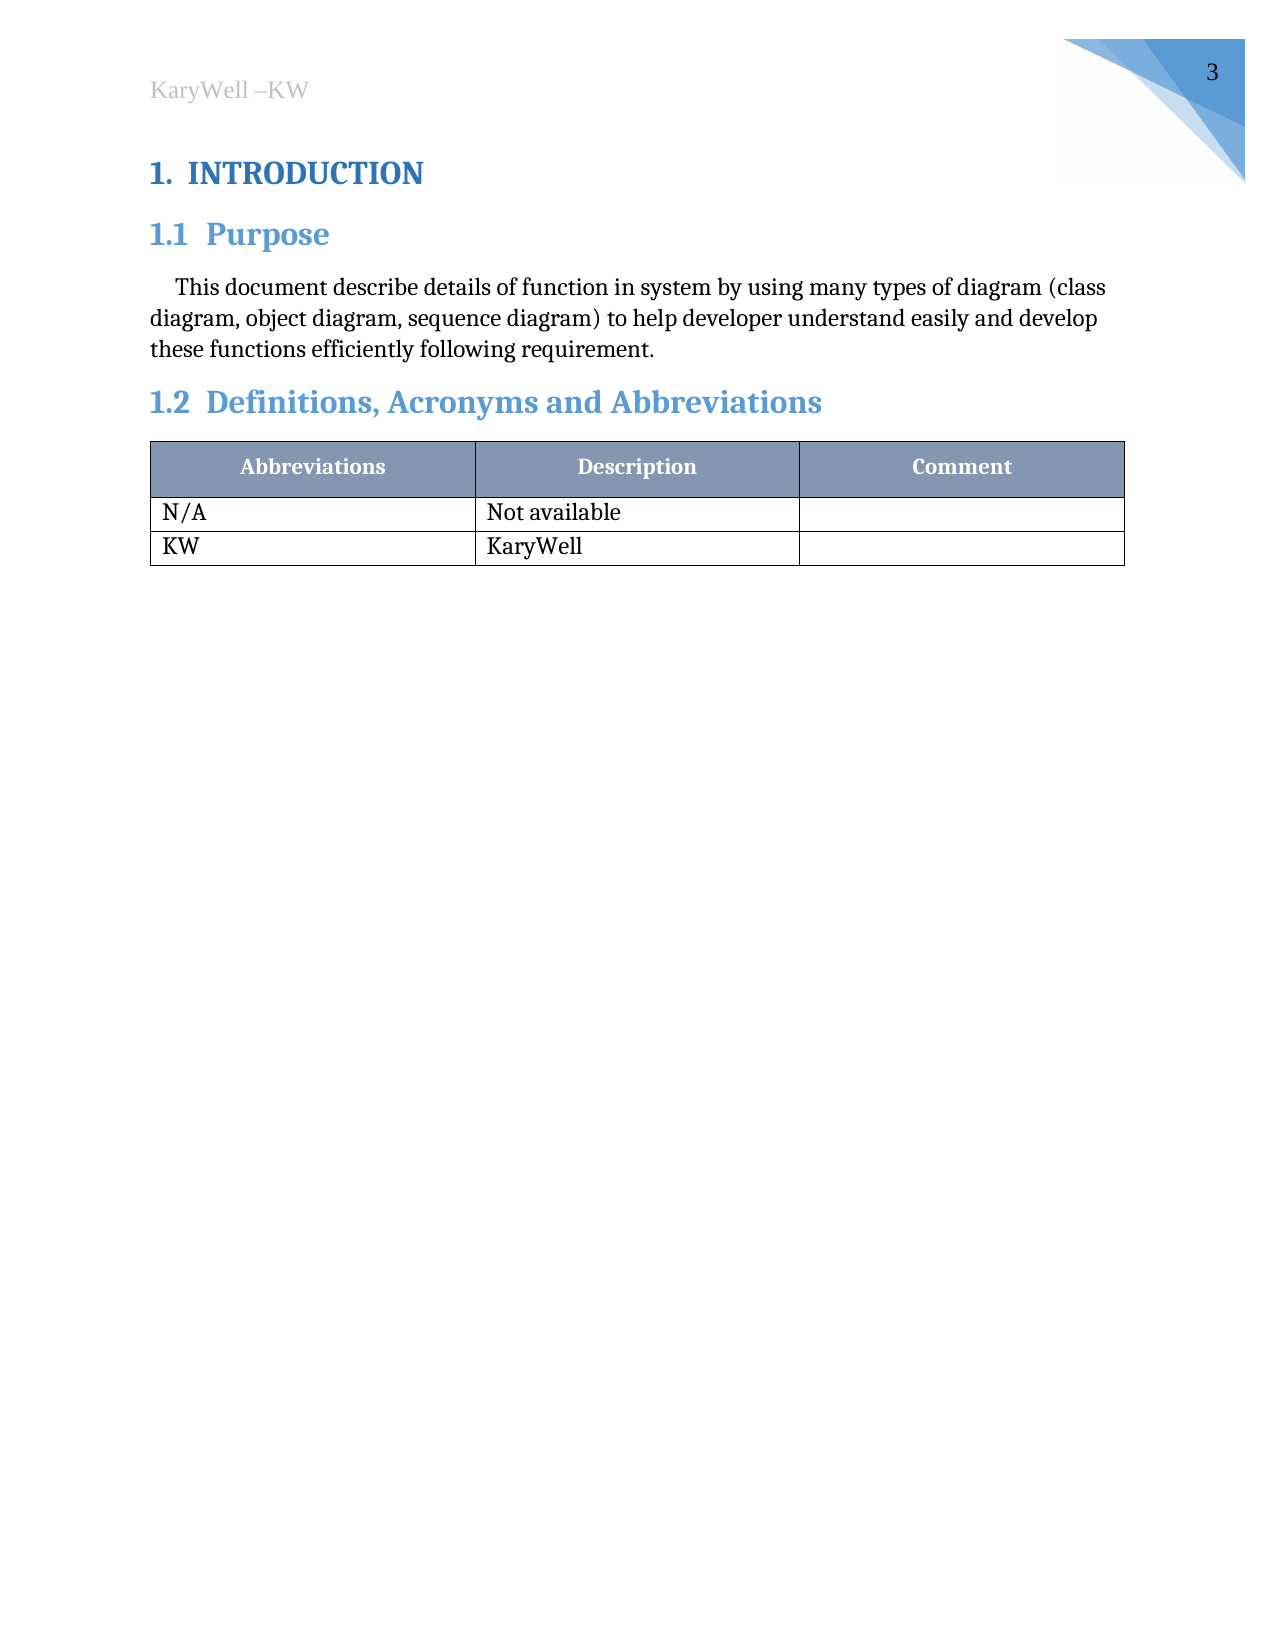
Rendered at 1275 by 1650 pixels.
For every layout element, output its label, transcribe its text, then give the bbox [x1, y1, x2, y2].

table_cell [800, 498, 1124, 531]
table_header Abbreviations [151, 442, 475, 497]
table_header Description [476, 442, 799, 497]
table_cell [800, 532, 1124, 565]
subtitle Definitions, Acronyms and Abbreviations [150, 383, 1125, 421]
table_cell Not available [476, 498, 799, 531]
picture [1061, 39, 1245, 183]
subtitle Purpose [150, 216, 1125, 254]
table_cell KW [151, 532, 475, 565]
table_cell KaryWell [476, 532, 799, 565]
text This document describe details of function in system by using many types of diagram (class diagram, object diagram, sequence diagram) to help developer understand easily and develop these functions efficiently following requirement. [150, 273, 1125, 364]
subtitle INTRODUCTION [150, 154, 1125, 192]
table_cell N/A [151, 498, 475, 531]
table_header Comment [800, 442, 1124, 497]
